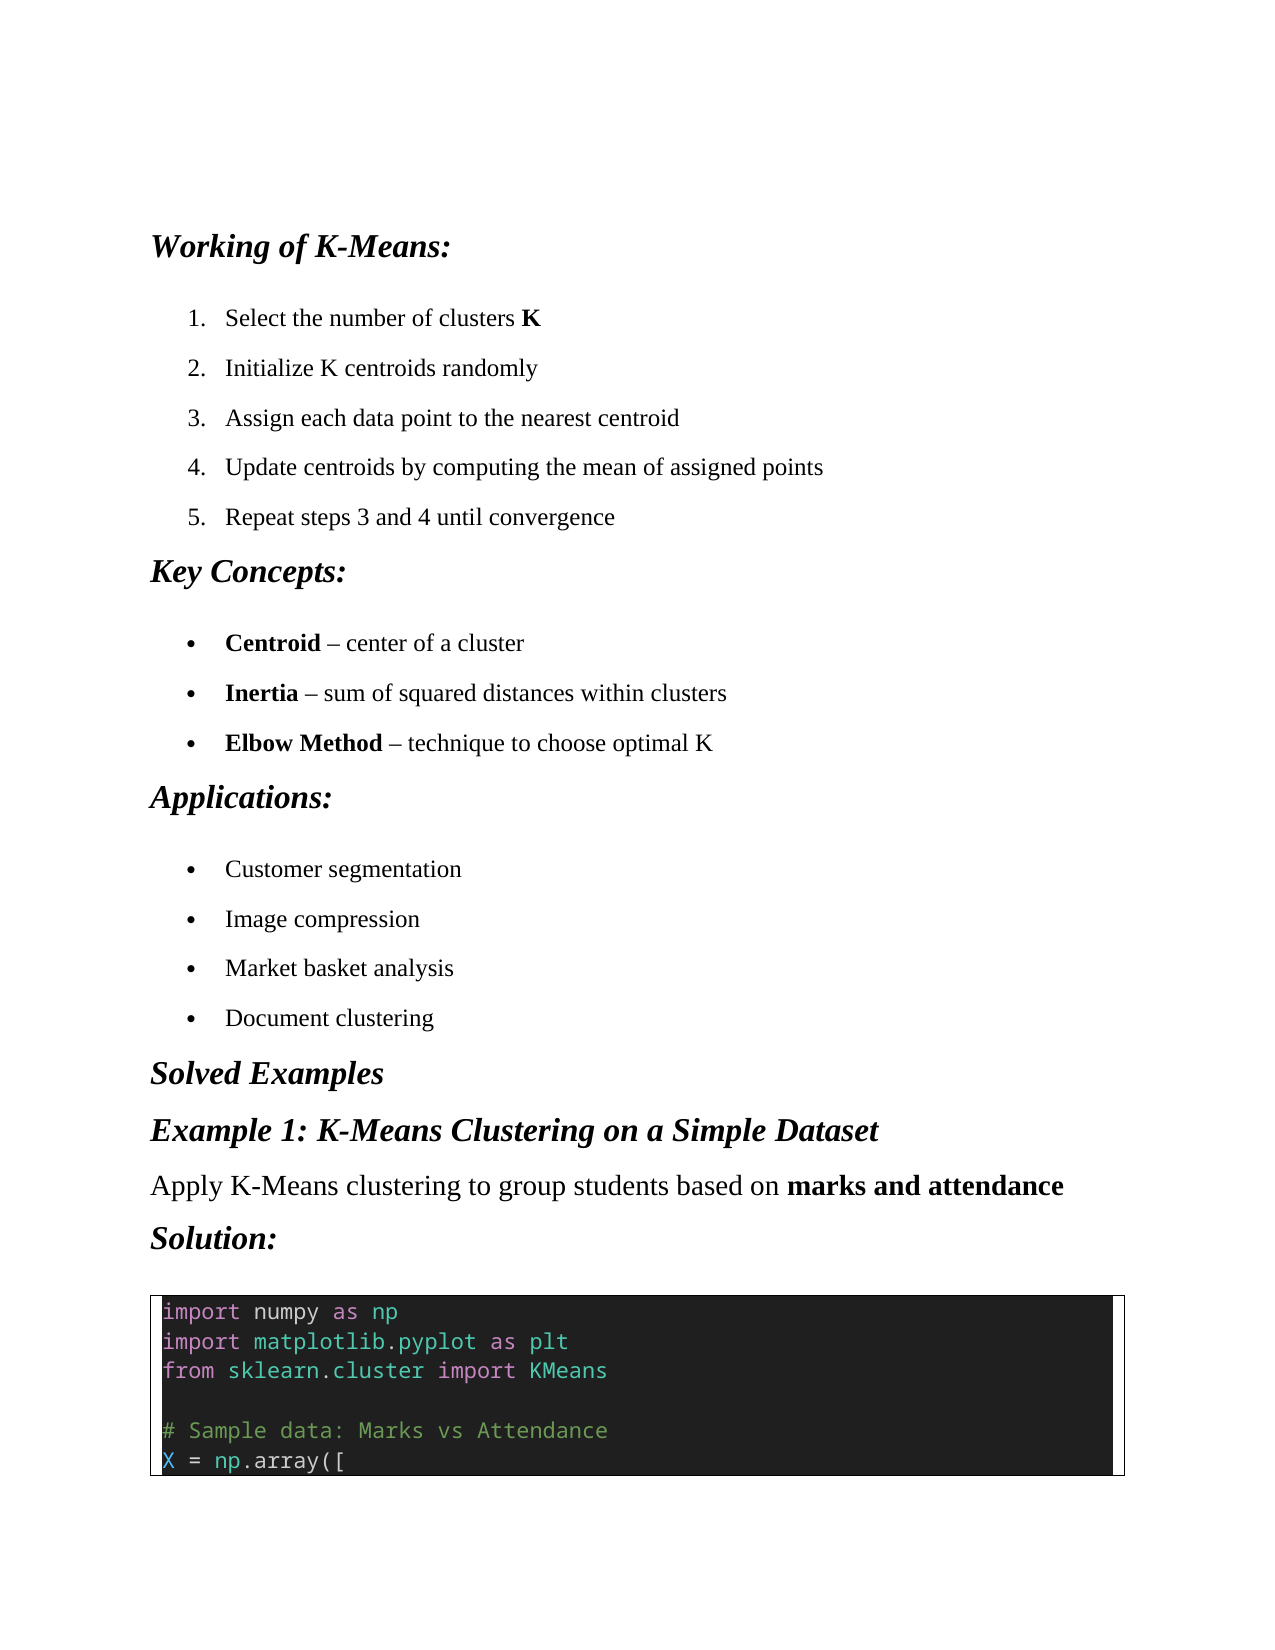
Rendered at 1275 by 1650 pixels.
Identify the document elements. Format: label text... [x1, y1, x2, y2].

list Assign each data point to the nearest centroid [187, 403, 1125, 431]
text Key Concepts: [150, 552, 1125, 590]
text Solved Examples [150, 1053, 1125, 1091]
list Update centroids by computing the mean of assigned points [187, 452, 1125, 481]
list Inertia – sum of squared distances within clusters [187, 678, 1125, 707]
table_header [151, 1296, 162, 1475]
list Elbow Method – technique to choose optimal K [187, 728, 1125, 757]
list Document clustering [187, 1003, 1125, 1032]
list Repeat steps 3 and 4 until convergence [187, 502, 1125, 531]
text Apply K-Means clustering to group students based on marks and attendance [150, 1168, 1125, 1201]
list Select the number of clusters K [187, 303, 1125, 332]
text Solution: [150, 1218, 1125, 1257]
text Working of K-Means: [150, 227, 1125, 265]
list Market basket analysis [187, 953, 1125, 982]
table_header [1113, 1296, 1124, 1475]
list Centroid – center of a cluster [187, 628, 1125, 657]
list Customer segmentation [187, 854, 1125, 883]
list Image compression [187, 904, 1125, 933]
text Example 1: K-Means Clustering on a Simple Dataset [150, 1110, 1125, 1149]
list Initialize K centroids randomly [187, 353, 1125, 382]
text Applications: [150, 777, 1125, 816]
